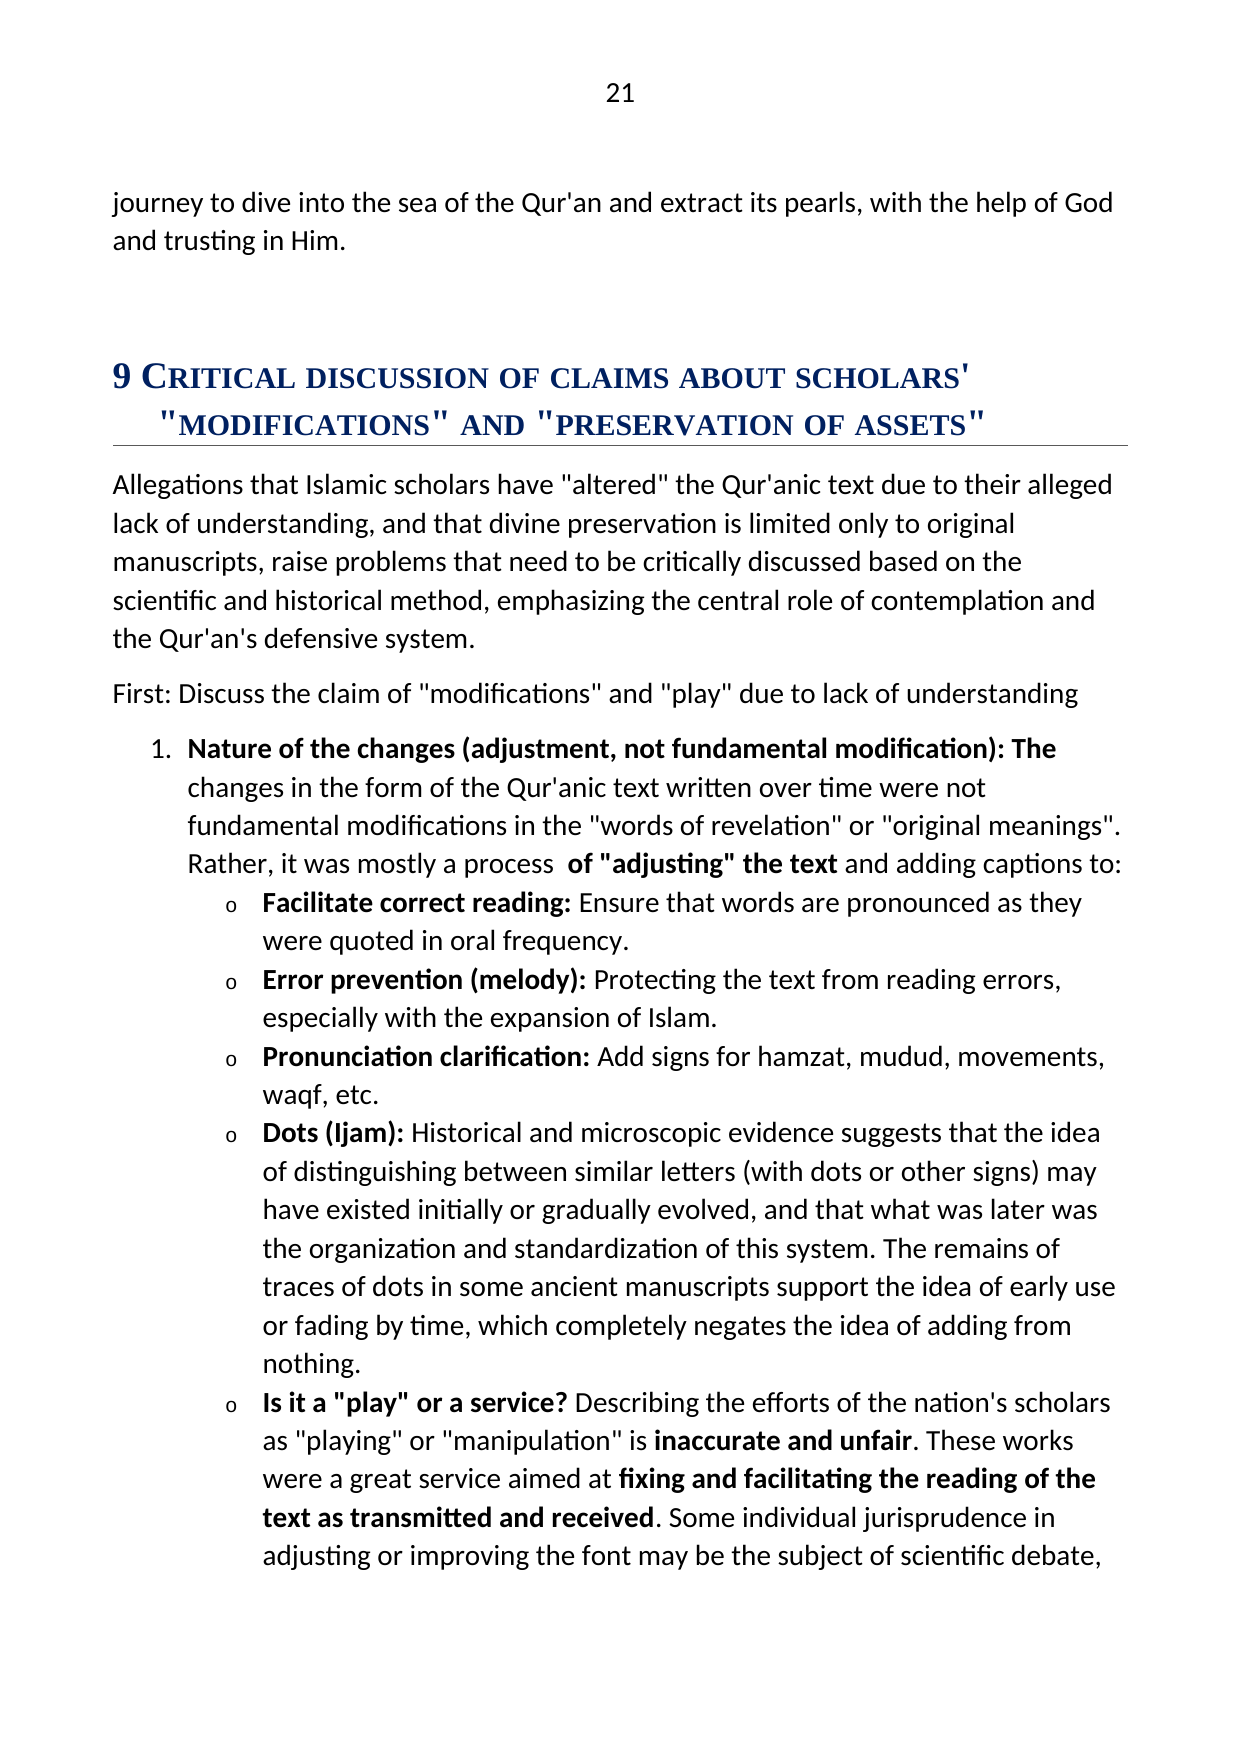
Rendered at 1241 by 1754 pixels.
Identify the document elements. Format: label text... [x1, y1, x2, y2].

list Facilitate correct reading: Ensure that words are pronounced as they were quoted in oral frequency. [225, 884, 1128, 958]
text First: Discuss the claim of "modifications" and "play" due to lack of understanding [112, 675, 1128, 711]
list Pronunciation clarification: Add signs for hamzat, mudud, movements, waqf, etc. [225, 1038, 1128, 1112]
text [112, 184, 1128, 258]
text Allegations that Islamic scholars have "altered" the Qur'anic text due to their alleged lack of understanding, and that divine preservation is limited only to original manuscripts, raise problems that need to be critically discussed based on the scientific and historical method, emphasizing the central role of contemplation and the Qur'an's defensive system. [112, 466, 1128, 656]
subtitle Critical discussion of claims about scholars' "modifications" and "preservation of assets" [112, 353, 1128, 446]
list Error prevention (melody): Protecting the text from reading errors, especially with the expansion of Islam. [225, 961, 1128, 1035]
list Nature of the changes (adjustment, not fundamental modification): The changes in the form of the Qur'anic text written over time were not fundamental modifications in the "words of revelation" or "original meanings". Rather, it was mostly a process of "adjusting" the text and adding captions to: [150, 730, 1128, 881]
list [225, 1384, 1128, 1573]
list Dots (Ijam): Historical and microscopic evidence suggests that the idea of distinguishing between similar letters (with dots or other signs) may have existed initially or gradually evolved, and that what was later was the organization and standardization of this system. The remains of traces of dots in some ancient manuscripts support the idea of early use or fading by time, which completely negates the idea of adding from nothing. [225, 1114, 1128, 1381]
